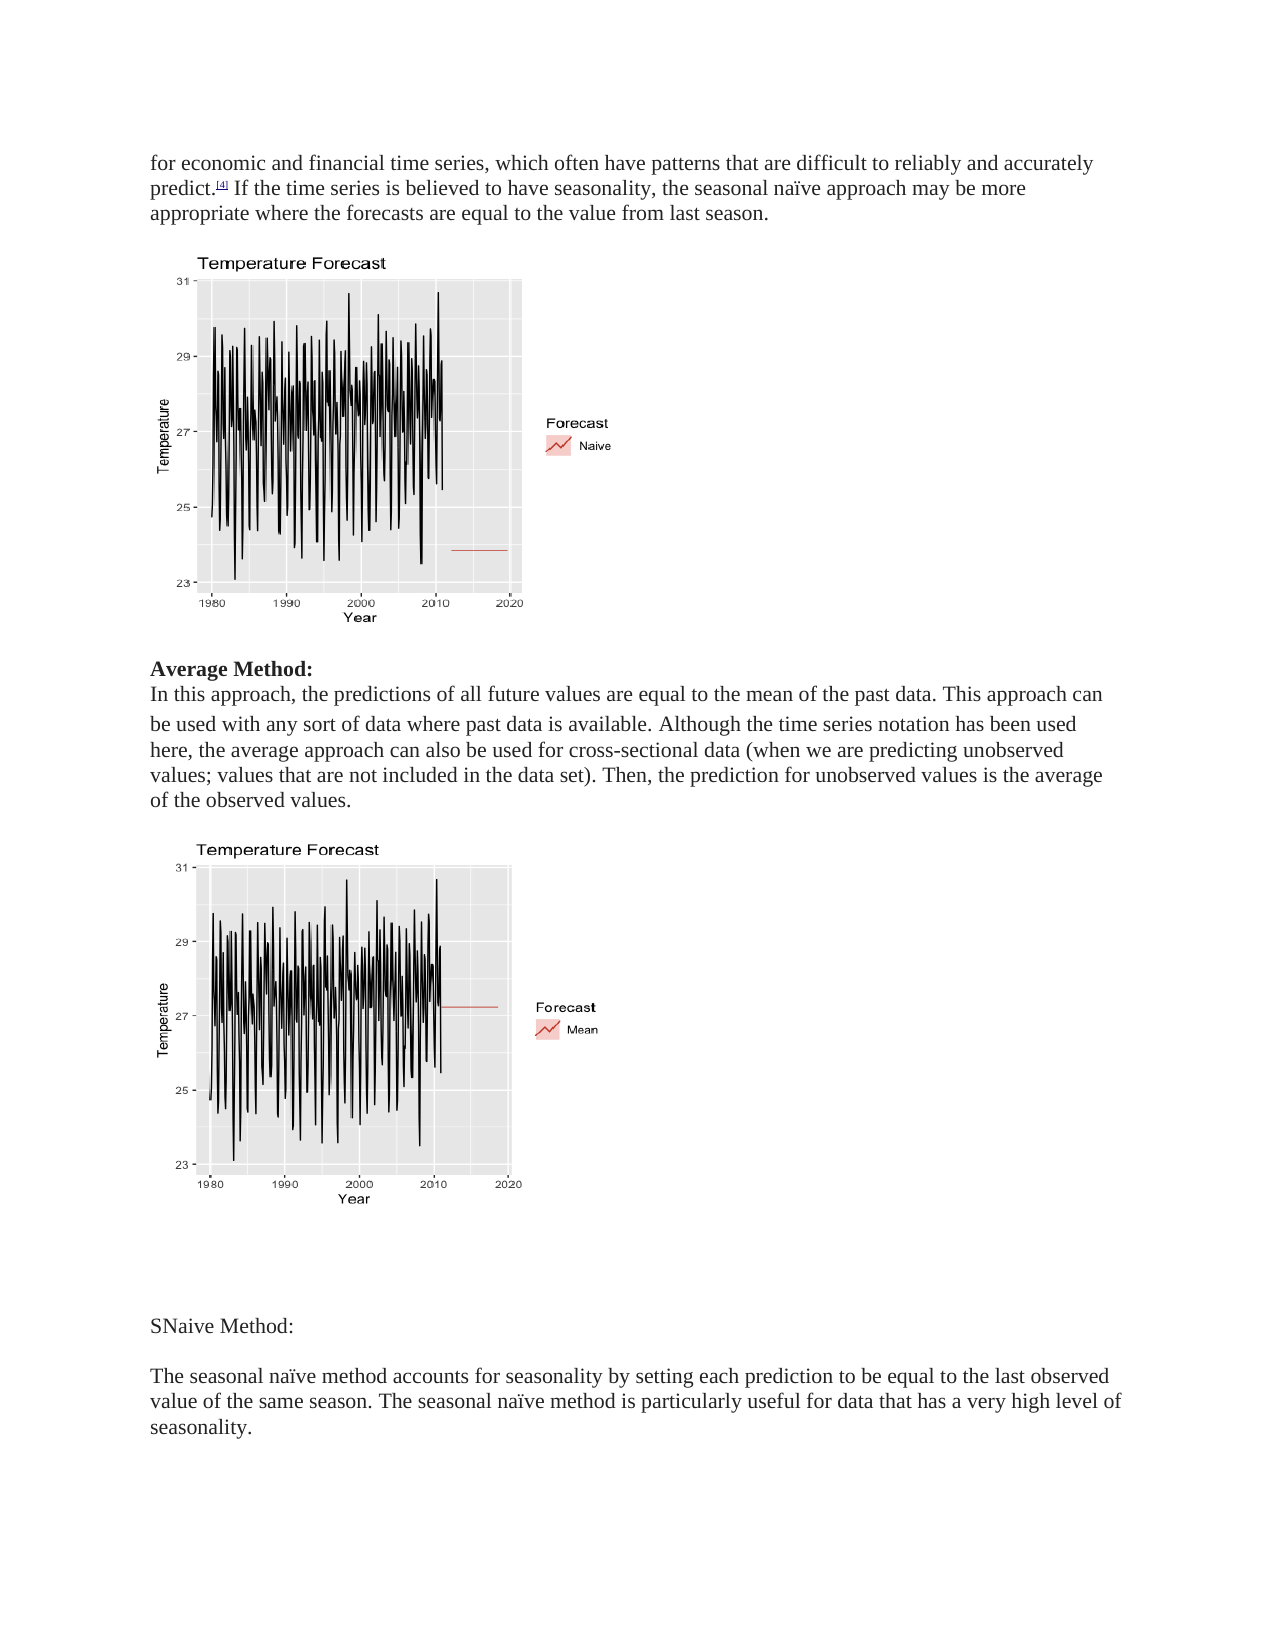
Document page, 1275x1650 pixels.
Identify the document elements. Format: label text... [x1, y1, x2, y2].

text SNaive Method: [150, 1313, 1125, 1338]
text Average Method: [150, 656, 1125, 681]
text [150, 150, 1125, 226]
text In this approach, the predictions of all future values are equal to the mean of the past data. This approach can be used with any sort of data where past data is available. y^T+h|T=y¯=(y1+...+yT)/TAlthough the time series notation has been used here, the average approach can also be used for cross-sectional data (when we are predicting unobserved values; values that are not included in the data set). Then, the prediction for unobserved values is the average of the observed values. [150, 681, 1125, 812]
picture [150, 837, 614, 1212]
text The seasonal naïve method accounts for seasonality by setting each prediction to be equal to the last observed value of the same season. The seasonal naïve method is particularly useful for data that has a very high level of seasonality. [150, 1363, 1125, 1439]
picture [150, 250, 628, 631]
